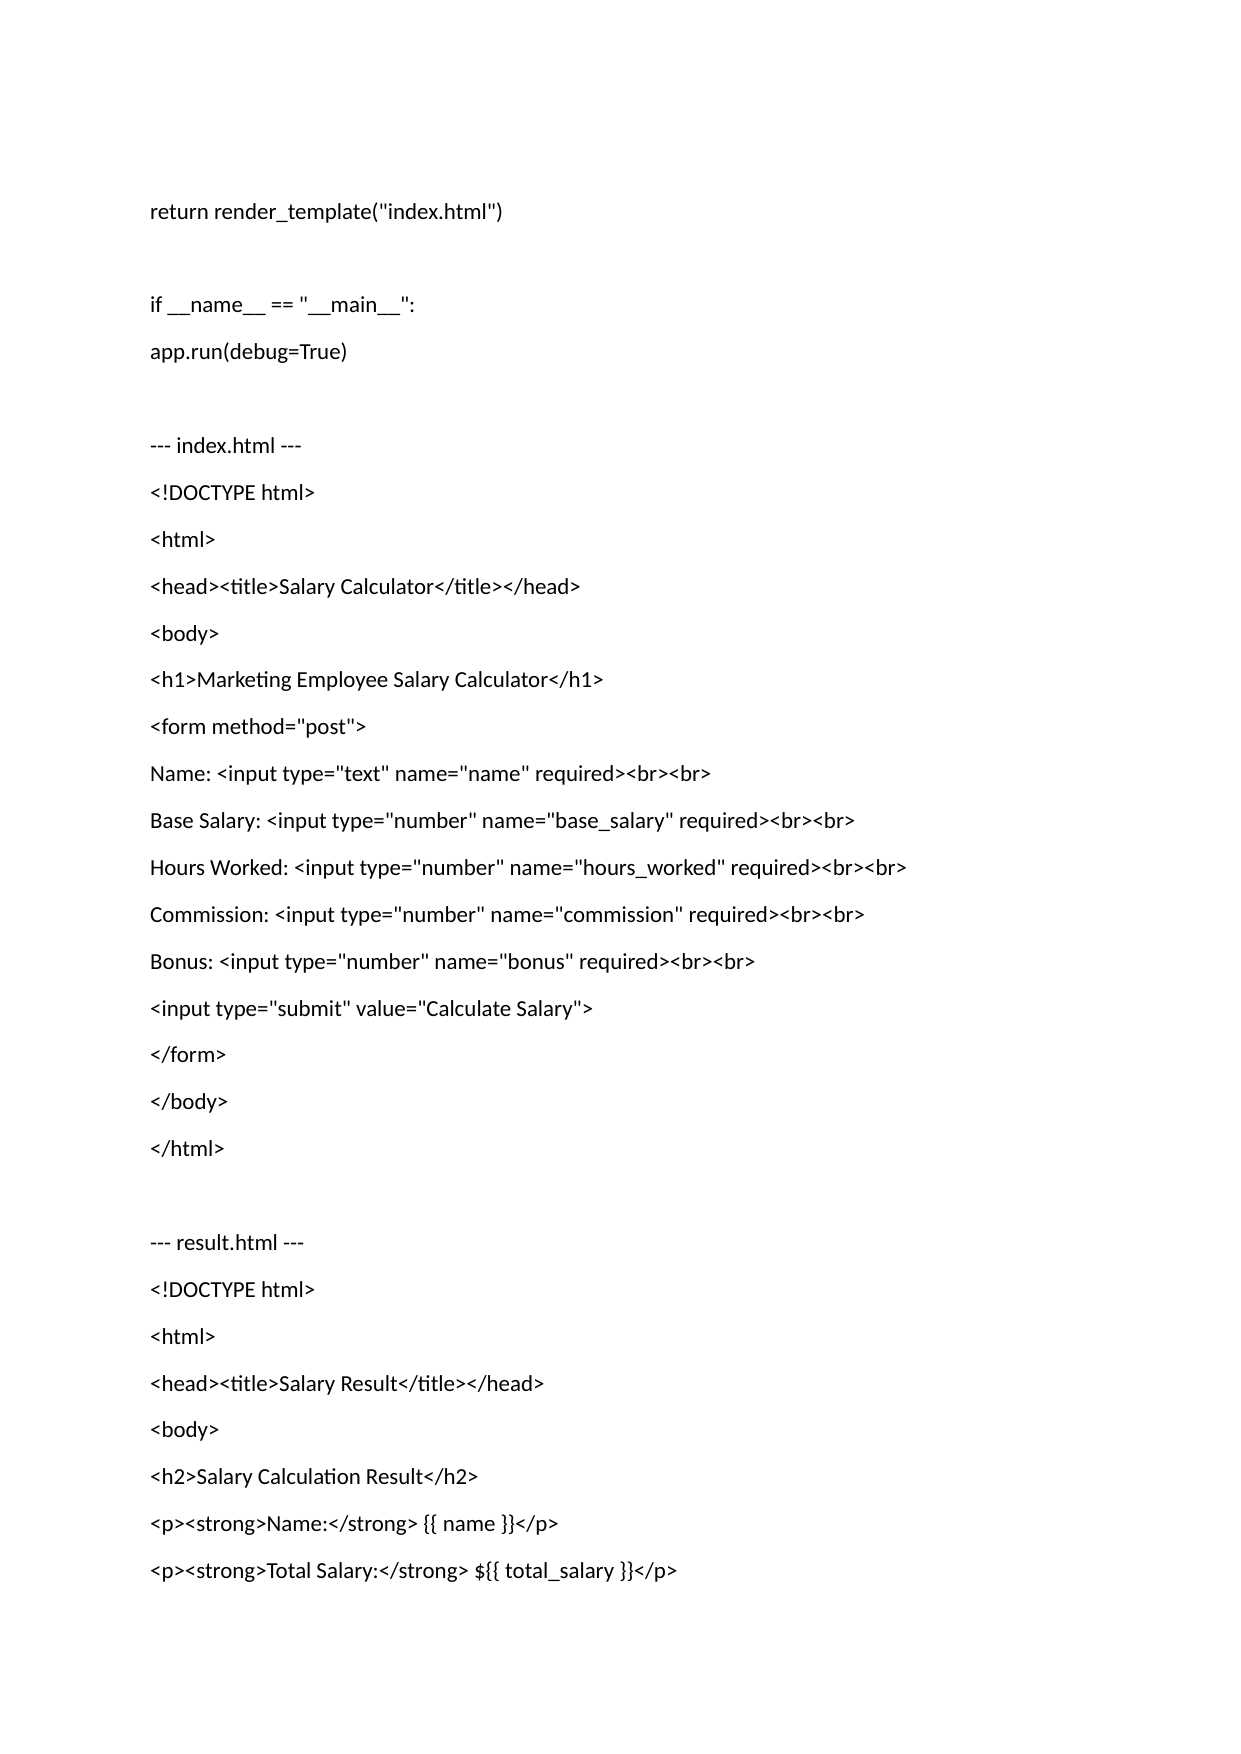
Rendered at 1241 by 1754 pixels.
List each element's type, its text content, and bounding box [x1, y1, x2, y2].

text Name: <input type="text" name="name" required><br><br> [150, 759, 1090, 787]
text <head><title>Salary Calculator</title></head> [150, 572, 1090, 600]
text <body> [150, 1416, 1090, 1444]
text <!DOCTYPE html> [150, 1275, 1090, 1303]
text </form> [150, 1041, 1090, 1069]
text <input type="submit" value="Calculate Salary"> [150, 994, 1090, 1022]
text <h1>Marketing Employee Salary Calculator</h1> [150, 666, 1090, 694]
text if __name__ == "__main__": [150, 291, 1090, 319]
text <form method="post"> [150, 712, 1090, 741]
text Bonus: <input type="number" name="bonus" required><br><br> [150, 947, 1090, 975]
text --- result.html --- [150, 1228, 1090, 1256]
text </body> [150, 1087, 1090, 1116]
text <head><title>Salary Result</title></head> [150, 1369, 1090, 1397]
text Base Salary: <input type="number" name="base_salary" required><br><br> [150, 806, 1090, 834]
text Commission: <input type="number" name="commission" required><br><br> [150, 900, 1090, 928]
text <!DOCTYPE html> [150, 478, 1090, 506]
text Hours Worked: <input type="number" name="hours_worked" required><br><br> [150, 853, 1090, 881]
text <h2>Salary Calculation Result</h2> [150, 1462, 1090, 1491]
text <html> [150, 1322, 1090, 1350]
text <html> [150, 525, 1090, 553]
text app.run(debug=True) [150, 337, 1090, 366]
text --- index.html --- [150, 431, 1090, 459]
text <p><strong>Total Salary:</strong> ${{ total_salary }}</p> [150, 1556, 1090, 1584]
text </html> [150, 1134, 1090, 1162]
text <p><strong>Name:</strong> {{ name }}</p> [150, 1509, 1090, 1537]
text <body> [150, 619, 1090, 647]
text return render_template("index.html") [150, 197, 1090, 225]
